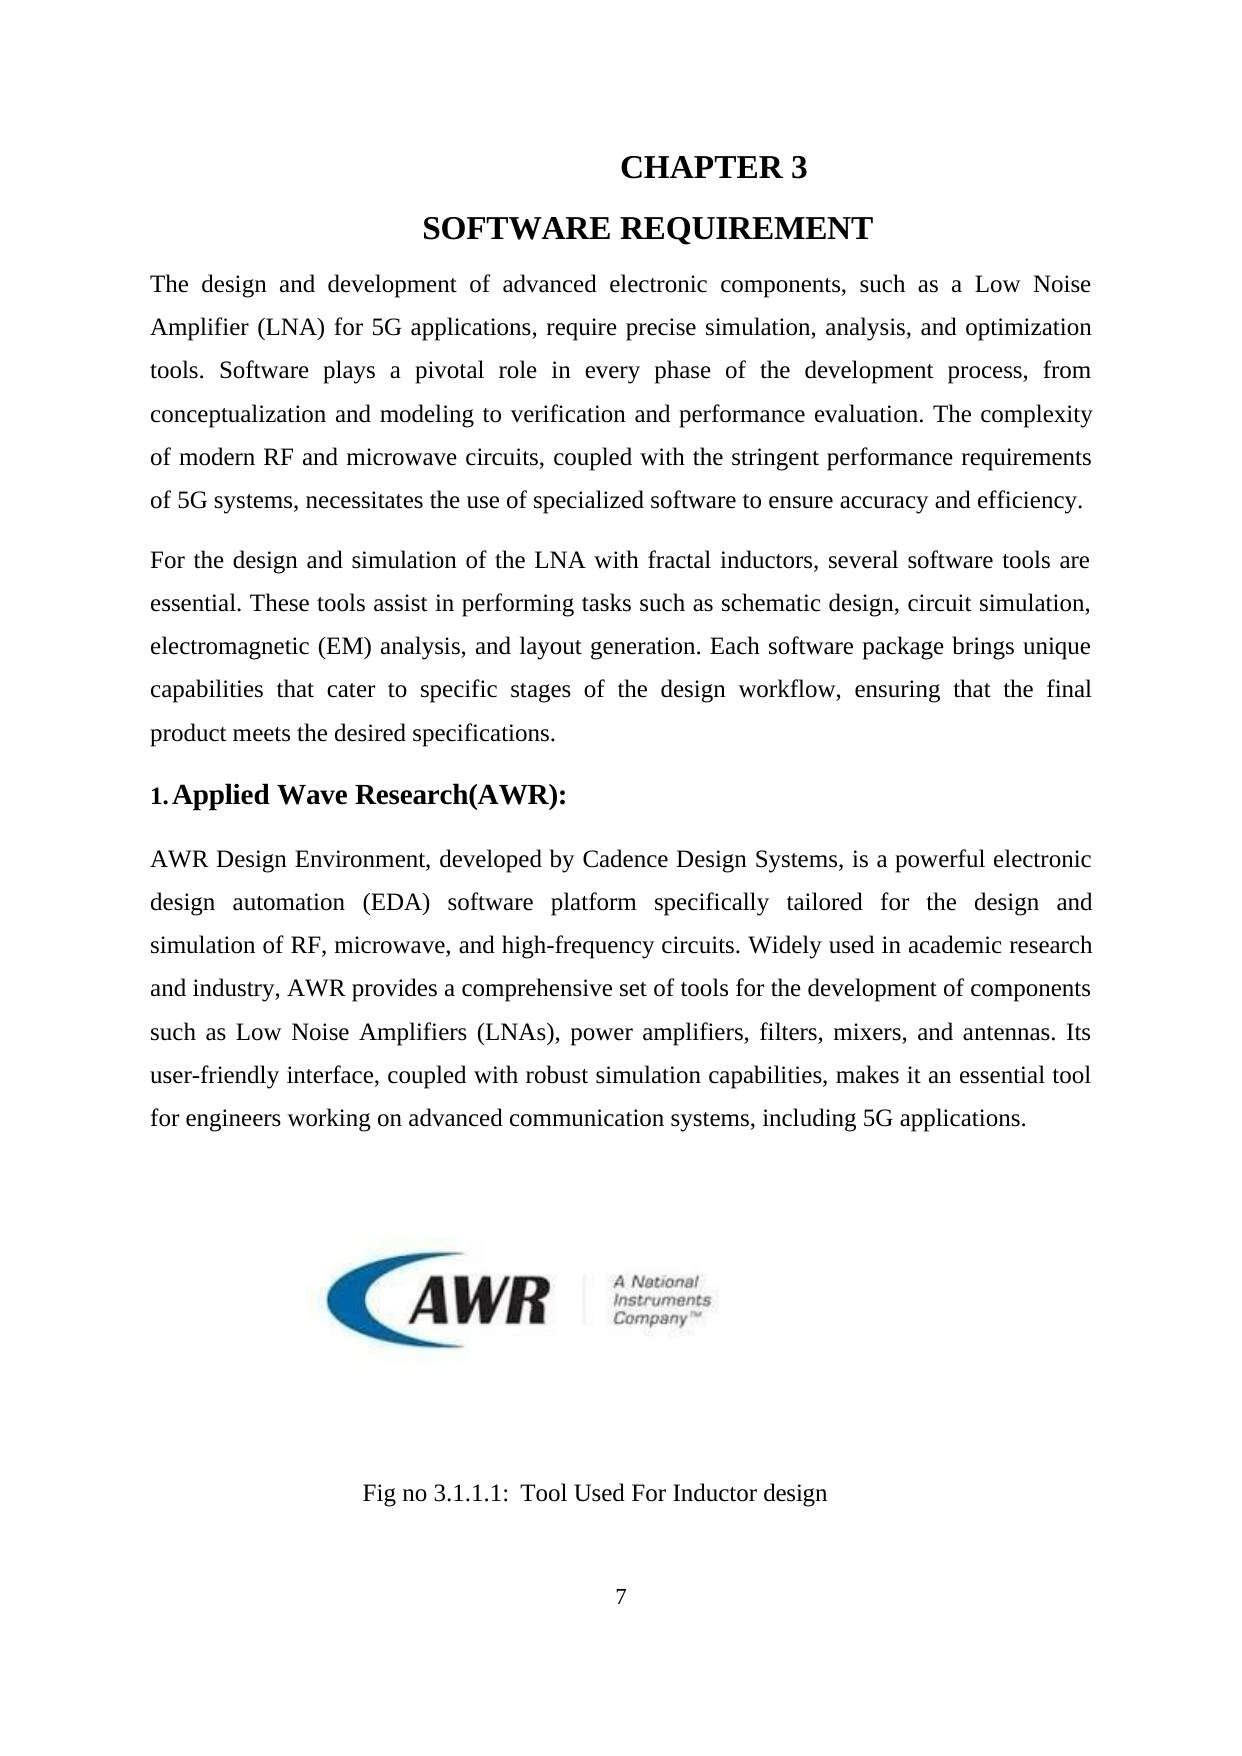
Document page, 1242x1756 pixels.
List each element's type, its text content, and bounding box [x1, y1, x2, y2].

text Fig no 3.1.1.1: Tool Used For Inductor design [103, 1478, 1087, 1507]
subtitle CHAPTER 3 SOFTWARE REQUIREMENT [394, 148, 901, 247]
picture [306, 1236, 719, 1365]
text For the design and simulation of the LNA with fractal inductors, several software tools are essential. These tools assist in performing tasks such as schematic design, circuit simulation, electromagnetic (EM) analysis, and layout generation. Each software package brings unique capabilities that cater to specific stages of the design workflow, ensuring that the final product meets the desired specifications. [150, 545, 1092, 746]
text AWR Design Environment, developed by Cadence Design Systems, is a powerful electronic design automation (EDA) software platform specifically tailored for the design and simulation of RF, microwave, and high-frequency circuits. Widely used in academic research and industry, AWR provides a comprehensive set of tools for the development of components such as Low Noise Amplifiers (LNAs), power amplifiers, filters, mixers, and antennas. Its user-friendly interface, coupled with robust simulation capabilities, makes it an essential tool for engineers working on advanced communication systems, including 5G applications. [150, 844, 1092, 1132]
subtitle Applied Wave Research(AWR): [150, 777, 1138, 811]
text The design and development of advanced electronic components, such as a Low Noise Amplifier (LNA) for 5G applications, require precise simulation, analysis, and optimization tools. Software plays a pivotal role in every phase of the development process, from conceptualization and modeling to verification and performance evaluation. The complexity of modern RF and microwave circuits, coupled with the stringent performance requirements of 5G systems, necessitates the use of specialized software to ensure accuracy and efficiency. [150, 269, 1093, 514]
